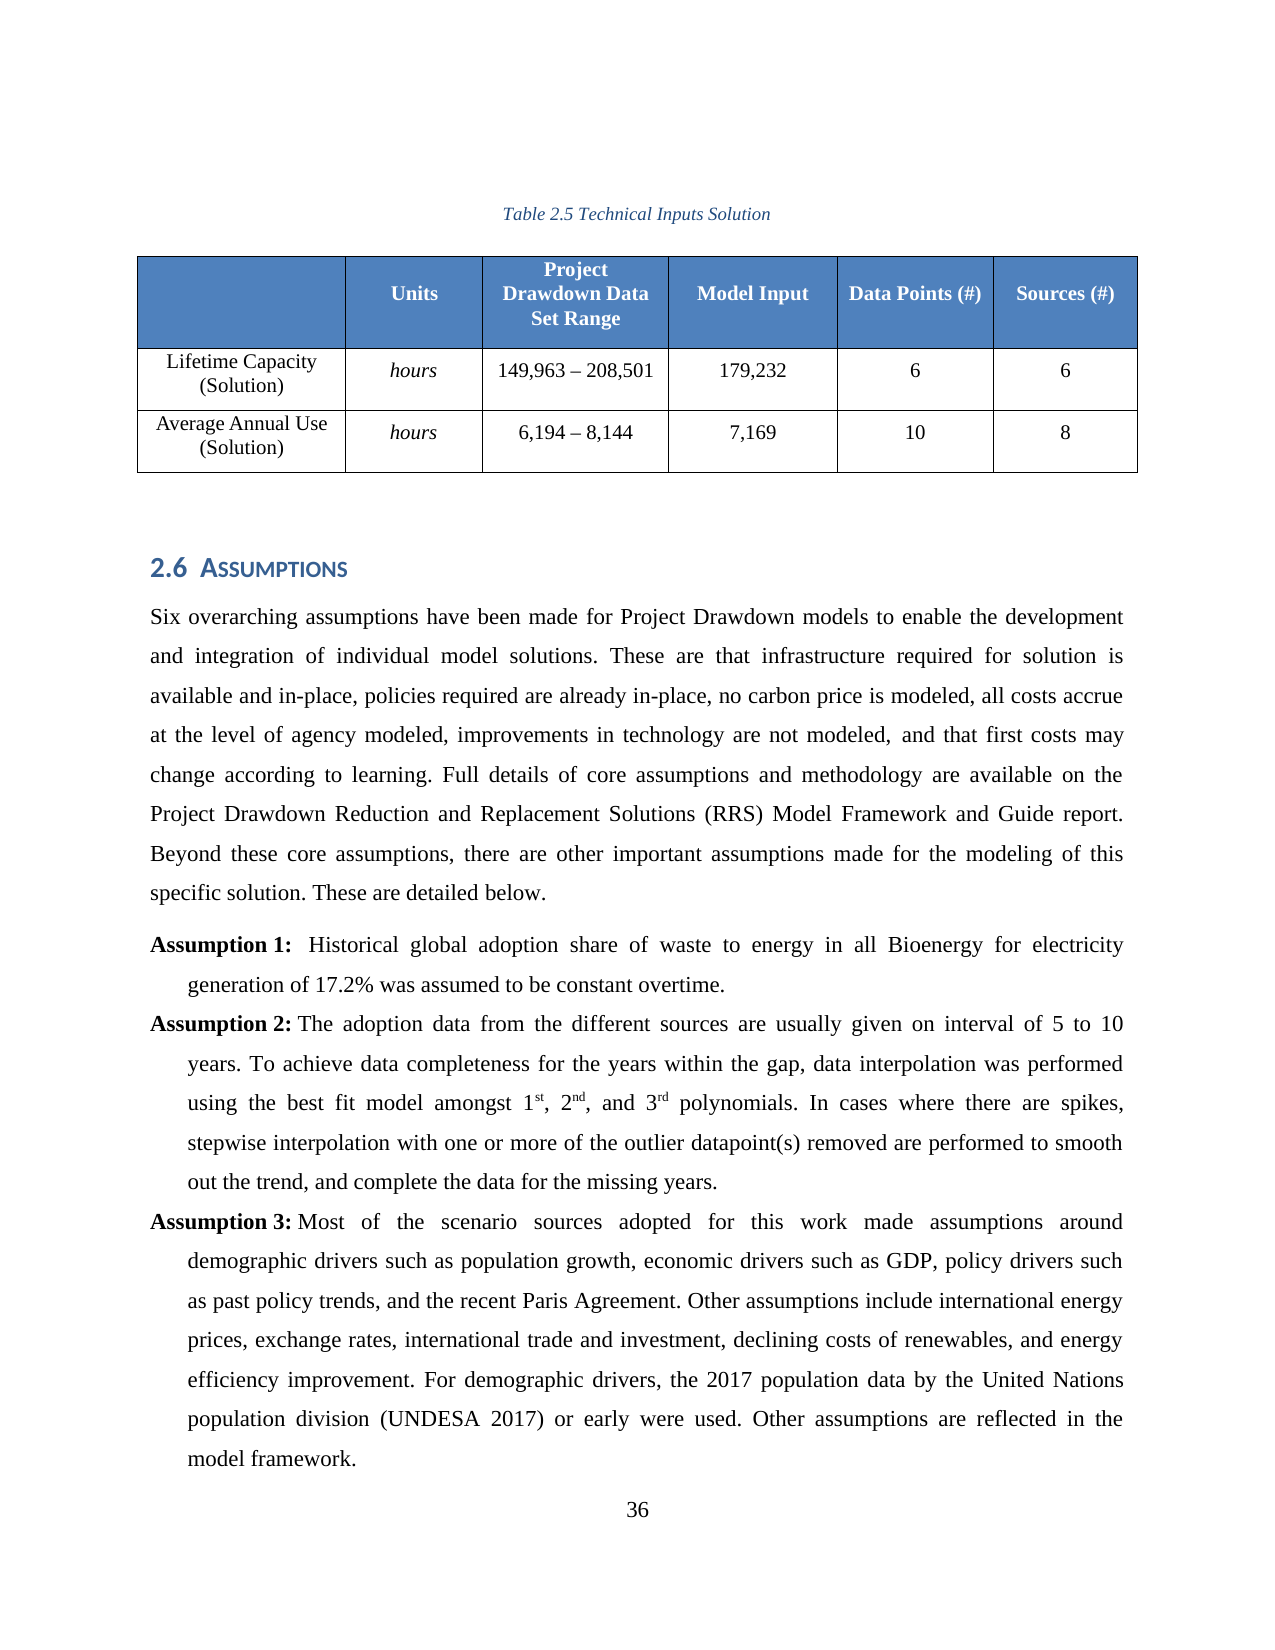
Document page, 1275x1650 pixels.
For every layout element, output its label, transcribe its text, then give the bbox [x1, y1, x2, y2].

table_header Sources (#) [994, 257, 1137, 348]
table_cell hours [346, 411, 482, 472]
text Six overarching assumptions have been made for Project Drawdown models to enable the development and integration of individual model solutions. These are that infrastructure required for solution is available and in-place, policies required are already in-place, no carbon price is modeled, all costs accrue at the level of agency modeled, improvements in technology are not modeled, and that first costs may change according to learning. Full details of core assumptions and methodology are available on the Project Drawdown Reduction and Replacement Solutions (RRS) Model Framework and Guide report. Beyond these core assumptions, there are other important assumptions made for the modeling of this specific solution. These are detailed below. [150, 603, 1125, 906]
table_cell 7,169 [669, 411, 837, 472]
table_cell Lifetime Capacity (Solution) [138, 349, 345, 410]
table_cell hours [346, 349, 482, 410]
text Table 2.5 Technical Inputs Solution [150, 203, 1125, 225]
table_cell 6,194 – 8,144 [483, 411, 668, 472]
table_cell 8 [994, 411, 1137, 472]
table_header Model Input [669, 257, 837, 348]
table_cell 149,963 – 208,501 [483, 349, 668, 410]
list Historical global adoption share of waste to energy in all Bioenergy for electricity generation of 17.2% was assumed to be constant overtime. [150, 931, 1125, 997]
subtitle Assumptions [150, 549, 1125, 585]
table_header Data Points (#) [838, 257, 993, 348]
table_header [138, 257, 345, 348]
table_header Project Drawdown Data Set Range [483, 257, 668, 348]
list Most of the scenario sources adopted for this work made assumptions around demographic drivers such as population growth, economic drivers such as GDP, policy drivers such as past policy trends, and the recent Paris Agreement. Other assumptions include international energy prices, exchange rates, international trade and investment, declining costs of renewables, and energy efficiency improvement. For demographic drivers, the 2017 population data by the United Nations population division (UNDESA 2017) or early were used. Other assumptions are reflected in the model framework. [150, 1208, 1125, 1471]
table_cell Average Annual Use (Solution) [138, 411, 345, 472]
table_cell 179,232 [669, 349, 837, 410]
table_cell 6 [994, 349, 1137, 410]
list The adoption data from the different sources are usually given on interval of 5 to 10 years. To achieve data completeness for the years within the gap, data interpolation was performed using the best fit model amongst 1st, 2nd, and 3rd polynomials. In cases where there are spikes, stepwise interpolation with one or more of the outlier datapoint(s) removed are performed to smooth out the trend, and complete the data for the missing years. [150, 1010, 1125, 1194]
table_cell 10 [838, 411, 993, 472]
table_header Units [346, 257, 482, 348]
table_cell 6 [838, 349, 993, 410]
